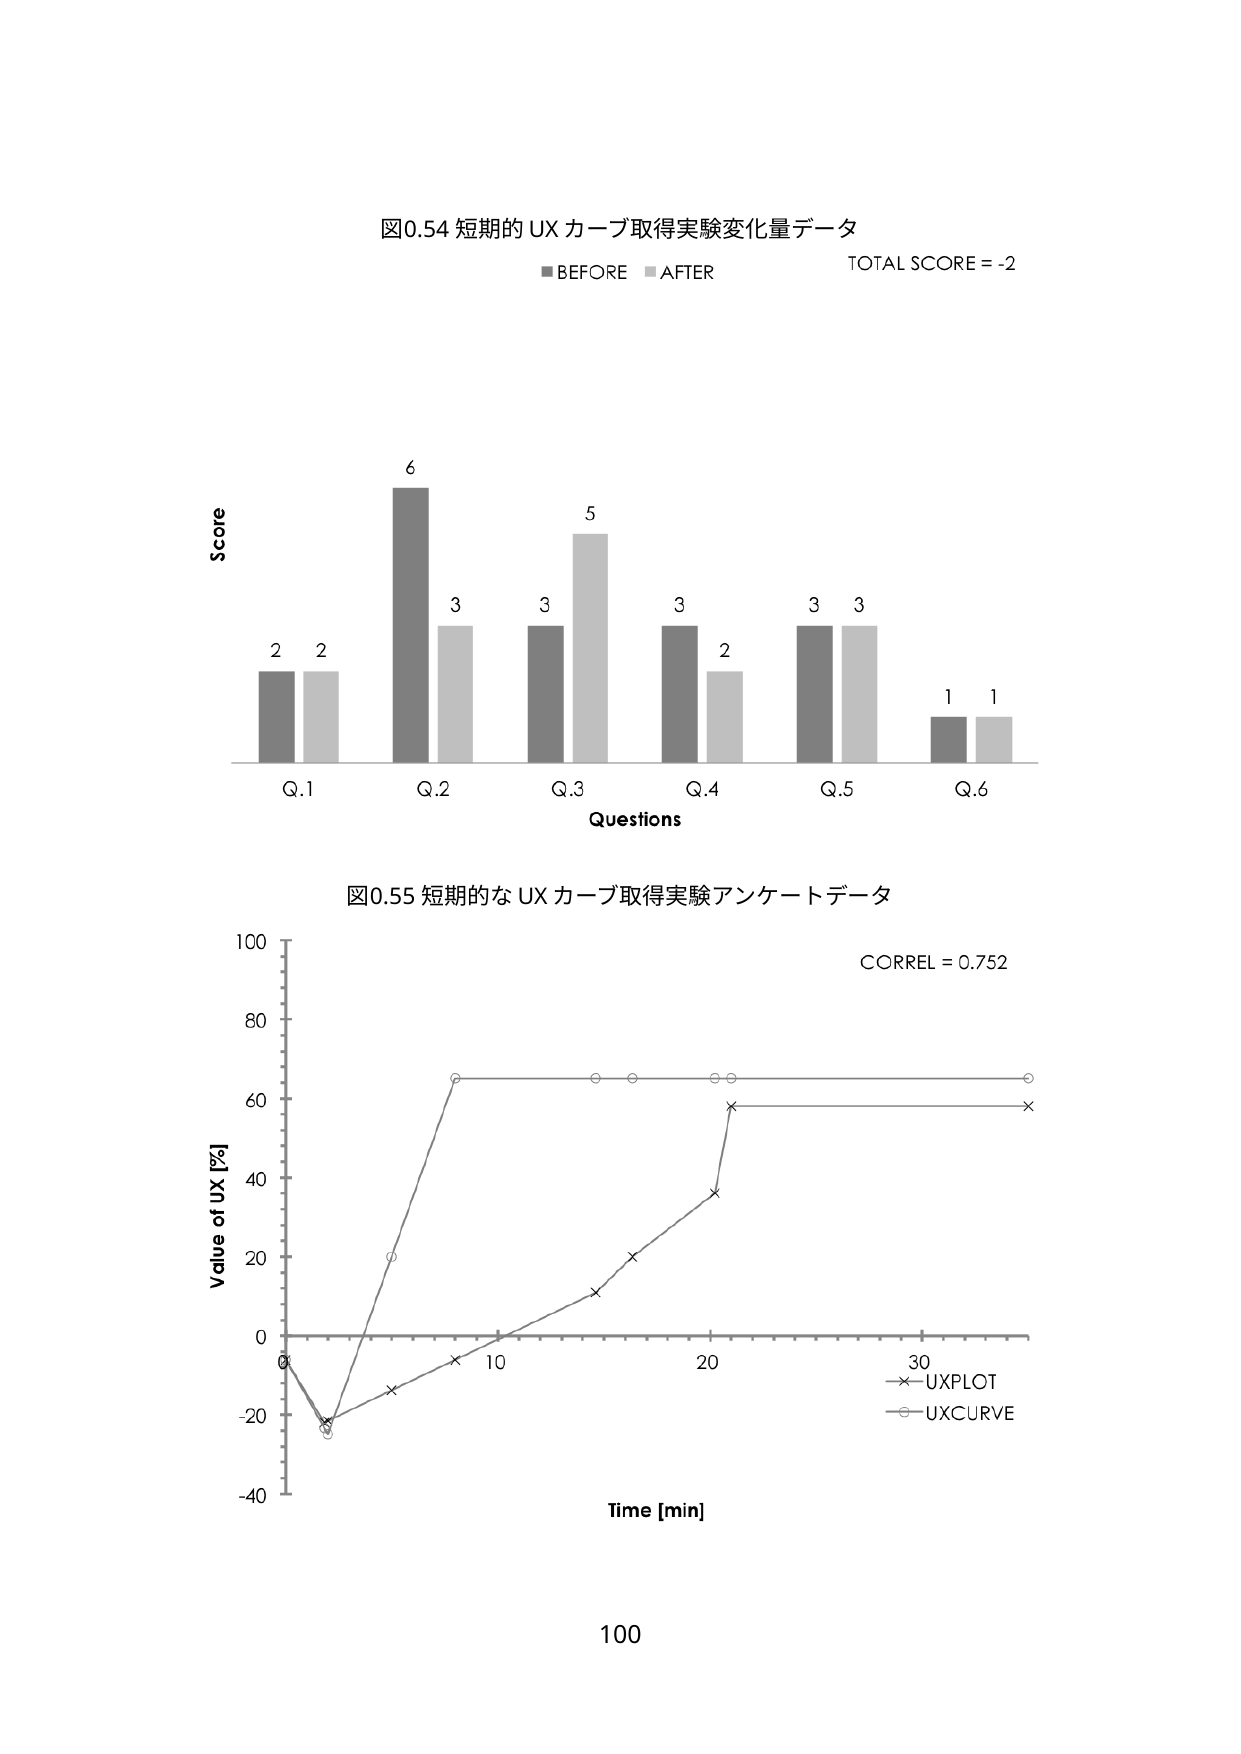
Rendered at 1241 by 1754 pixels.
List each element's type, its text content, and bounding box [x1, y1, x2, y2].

picture [177, 248, 1063, 842]
picture [177, 915, 1063, 1526]
